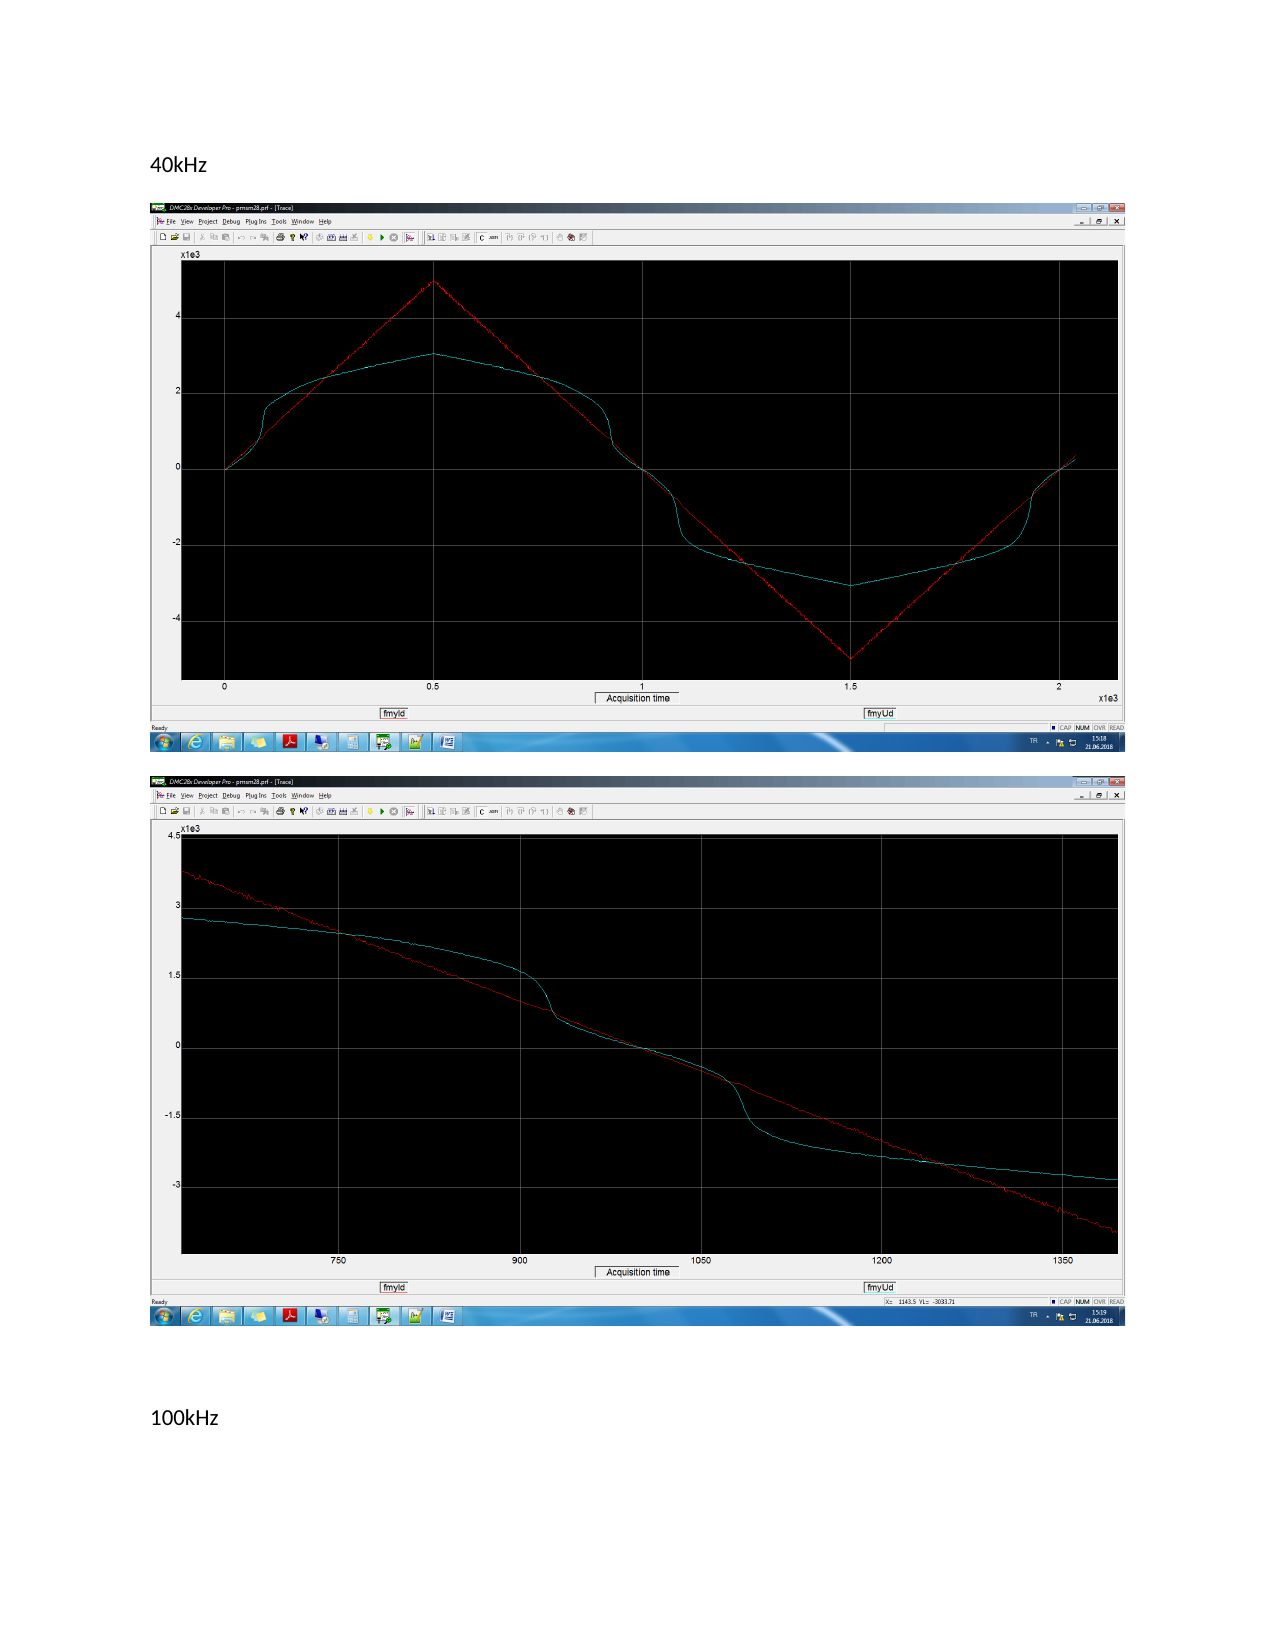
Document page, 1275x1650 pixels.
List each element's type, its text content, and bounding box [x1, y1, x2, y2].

picture [150, 776, 1125, 1326]
text 100kHz [150, 1403, 1125, 1431]
text 40kHz [150, 150, 1125, 178]
picture [150, 203, 1125, 752]
